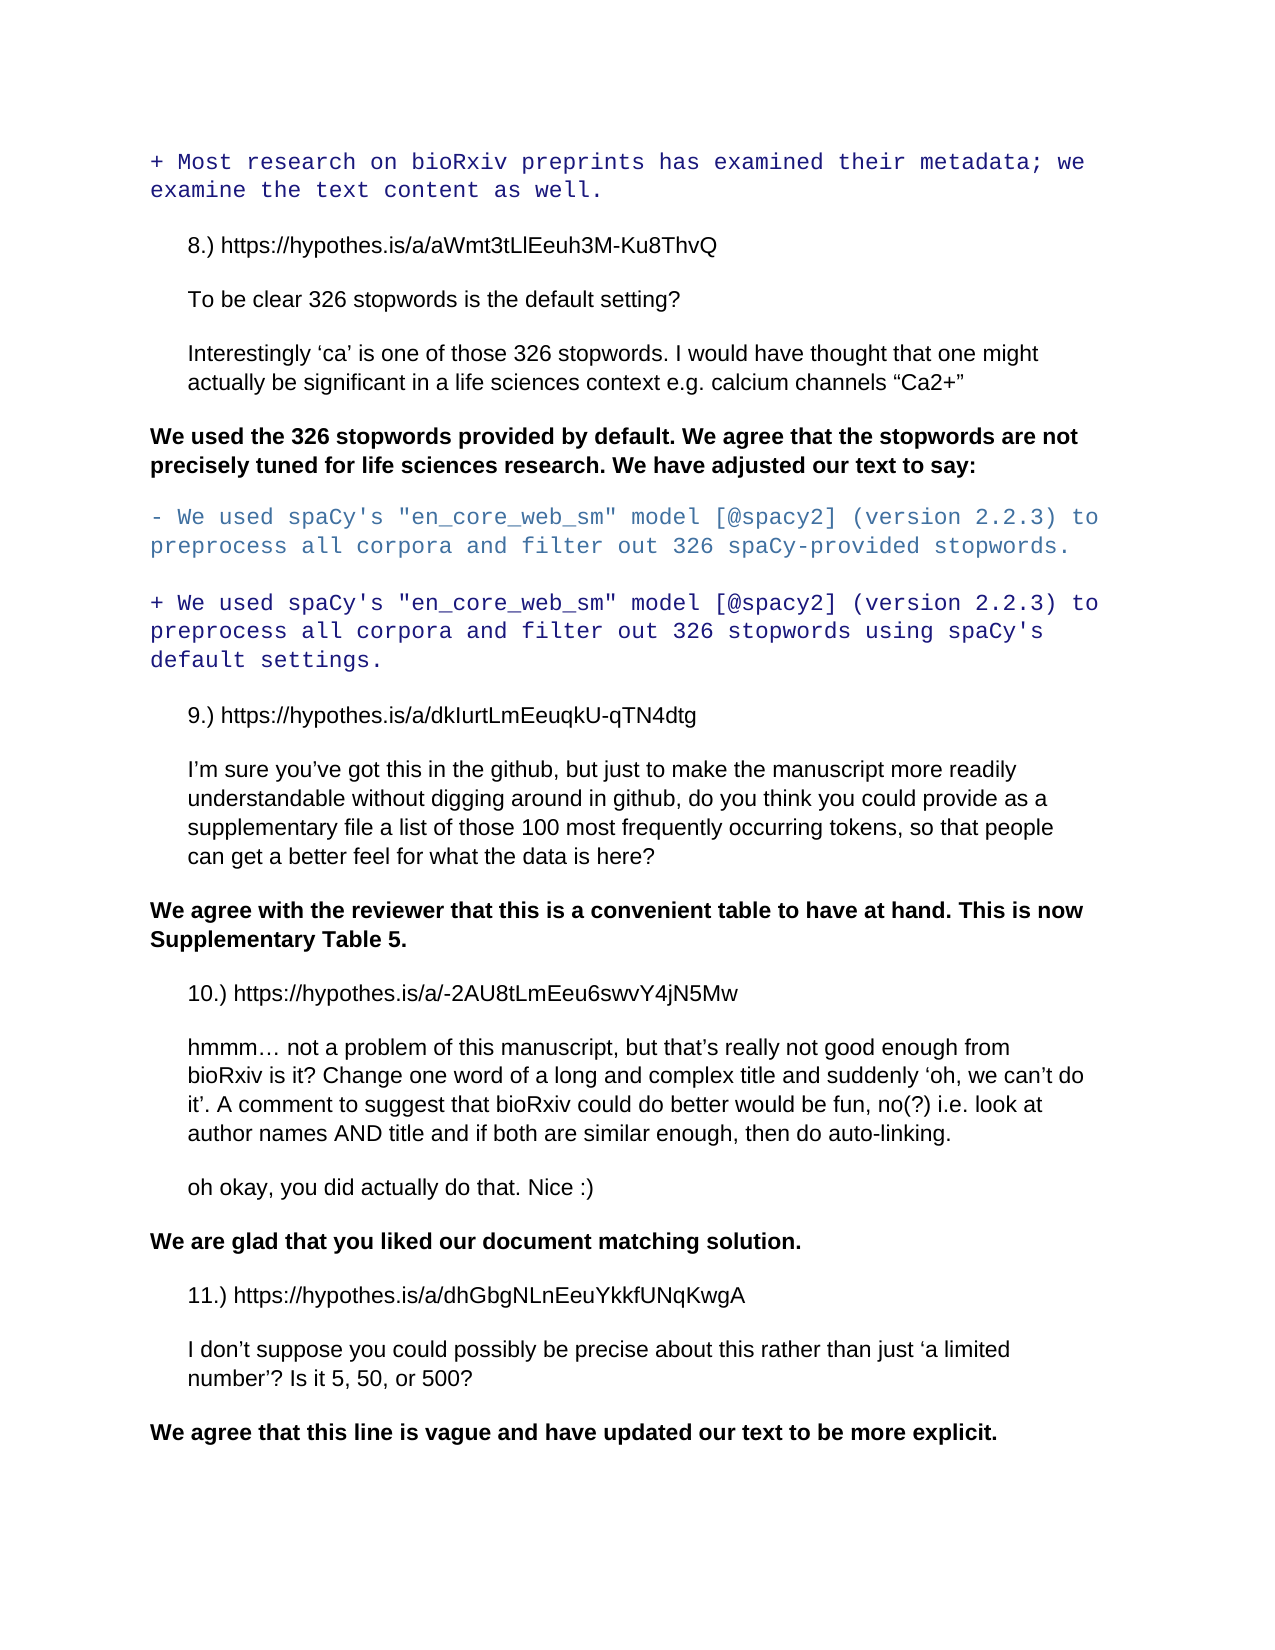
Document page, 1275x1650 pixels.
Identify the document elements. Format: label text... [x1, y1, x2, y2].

text We used the 326 stopwords provided by default. We agree that the stopwords are not precisely tuned for life sciences research. We have adjusted our text to say: [150, 423, 1125, 478]
text hmmm… not a problem of this manuscript, but that’s really not good enough from bioRxiv is it? Change one word of a long and complex title and suddenly ‘oh, we can’t do it’. A comment to suggest that bioRxiv could do better would be fun, no(?) i.e. look at author names AND title and if both are similar enough, then do auto-linking. [187, 1033, 1087, 1147]
text I don’t suppose you could possibly be precise about this rather than just ‘a limited number’? Is it 5, 50, or 500? [187, 1336, 1087, 1391]
text To be clear 326 stopwords is the default setting? [187, 286, 1087, 312]
text We are glad that you liked our document matching solution. [150, 1228, 1125, 1254]
text 8.) https://hypothes.is/a/aWmt3tLlEeuh3M-Ku8ThvQ [187, 232, 1087, 258]
text We agree with the reviewer that this is a convenient table to have at hand. This is now Supplementary Table 5. [150, 897, 1125, 952]
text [150, 150, 1125, 204]
text oh okay, you did actually do that. Nice :) [187, 1174, 1087, 1201]
text I’m sure you’ve got this in the github, but just to make the manuscript more readily understandable without digging around in github, do you think you could provide as a supplementary file a list of those 100 most frequently occurring tokens, so that people can get a better feel for what the data is here? [187, 756, 1087, 869]
text 9.) https://hypothes.is/a/dkIurtLmEeuqkU-qTN4dtg [187, 702, 1087, 728]
text Interestingly ‘ca’ is one of those 326 stopwords. I would have thought that one might actually be significant in a life sciences context e.g. calcium channels “Ca2+” [187, 340, 1087, 395]
text 10.) https://hypothes.is/a/-2AU8tLmEeu6swvY4jN5Mw [187, 979, 1087, 1006]
text 11.) https://hypothes.is/a/dhGbgNLnEeuYkkfUNqKwgA [187, 1282, 1087, 1308]
text We agree that this line is vague and have updated our text to be more explicit. [150, 1419, 1125, 1445]
text - We used spaCy's "en_core_web_sm" model [@spacy2] (version 2.2.3) to preprocess all corpora and filter out 326 spaCy-provided stopwords. + We used spaCy's "en_core_web_sm" model [@spacy2] (version 2.2.3) to preprocess all corpora and filter out 326 stopwords using spaCy's default settings. [150, 506, 1125, 674]
